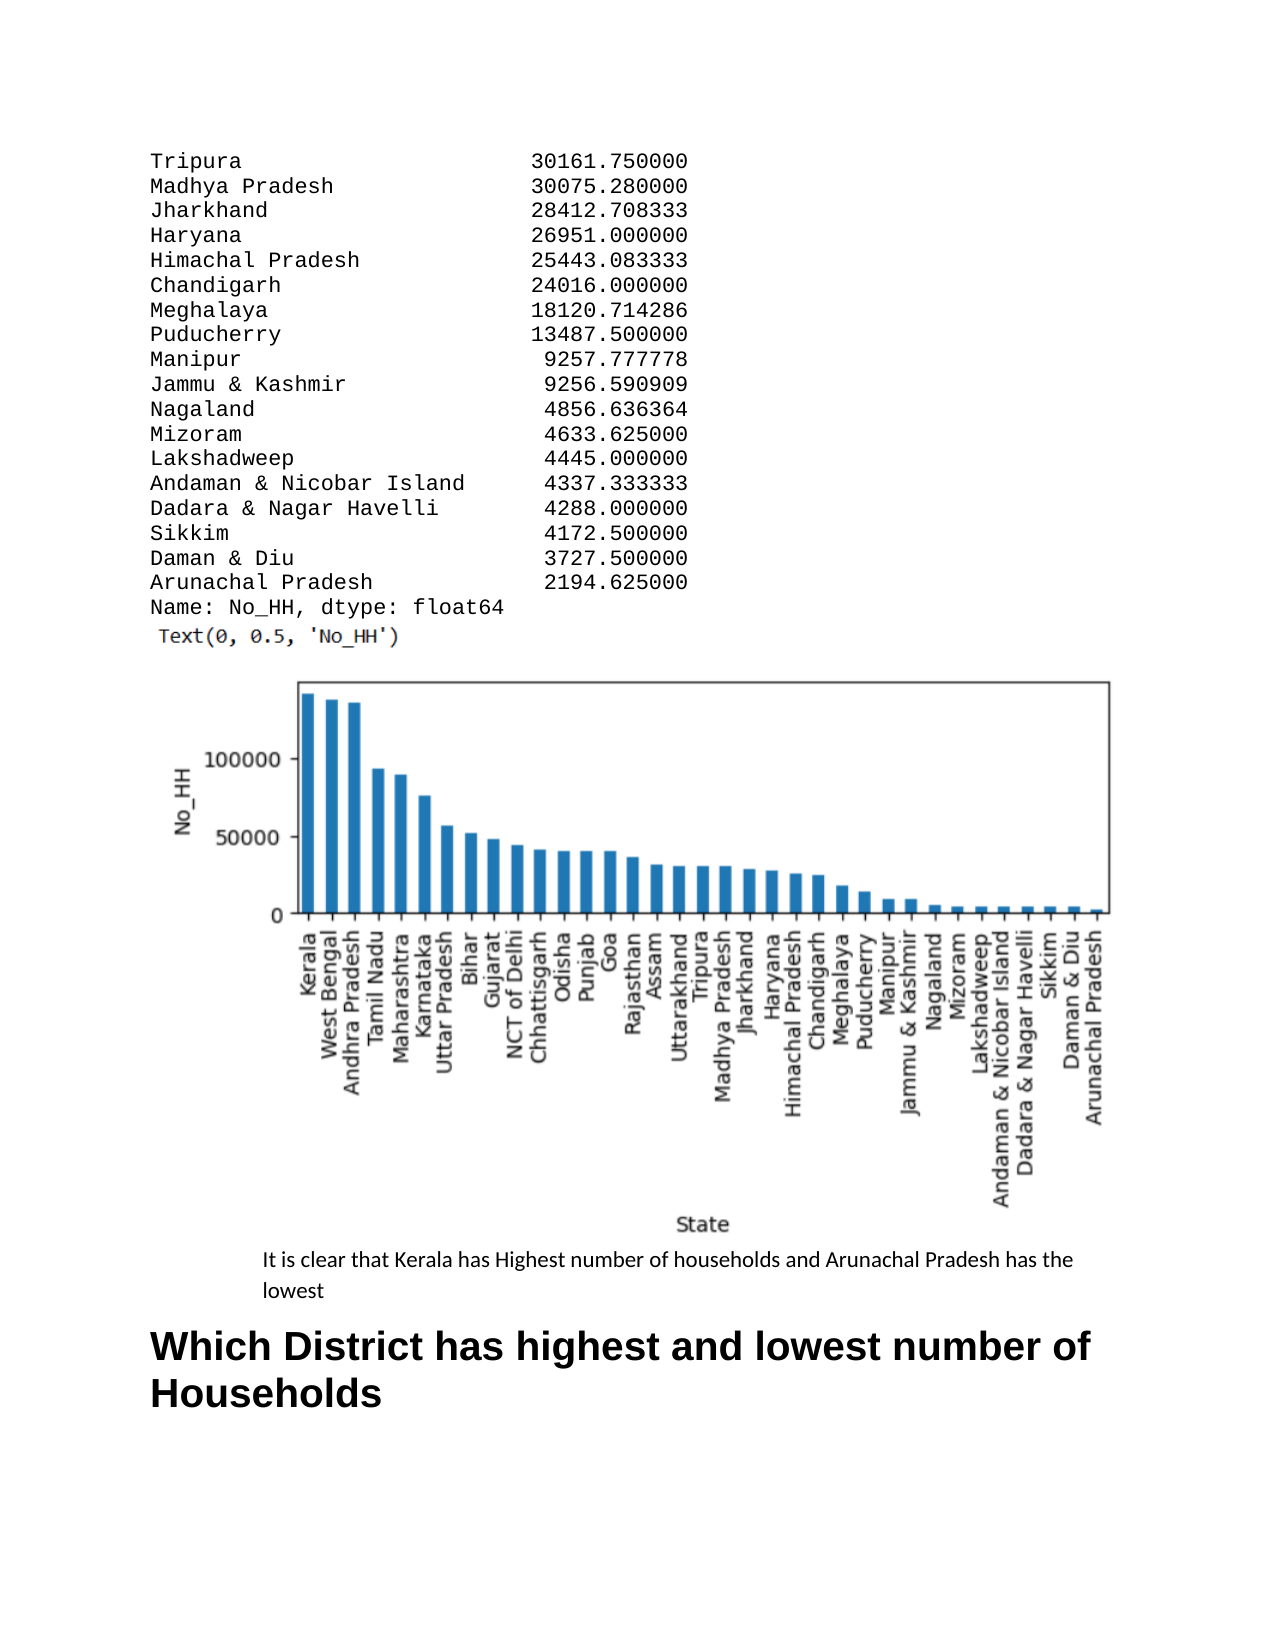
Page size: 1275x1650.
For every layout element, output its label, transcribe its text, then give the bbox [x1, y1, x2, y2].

list It is clear that Kerala has Highest number of households and Arunachal Pradesh has the lowest [262, 1246, 1125, 1304]
text Jammu & Kashmir 9256.590909 [150, 373, 1125, 398]
text Mizoram 4633.625000 [150, 423, 1125, 447]
text Haryana 26951.000000 [150, 224, 1125, 249]
text Puducherry 13487.500000 [150, 323, 1125, 348]
text Dadara & Nagar Havelli 4288.000000 [150, 497, 1125, 522]
text Nagaland 4856.636364 [150, 398, 1125, 423]
text Tripura 30161.750000 [150, 150, 1125, 175]
subtitle Which District has highest and lowest number of Households [150, 1323, 1125, 1416]
text Arunachal Pradesh 2194.625000 [150, 571, 1125, 596]
text Manipur 9257.777778 [150, 348, 1125, 373]
text Meghalaya 18120.714286 [150, 299, 1125, 323]
text Madhya Pradesh 30075.280000 [150, 175, 1125, 199]
picture [150, 621, 1125, 1246]
text Name: No_HH, dtype: float64 [150, 596, 1125, 621]
text Chandigarh 24016.000000 [150, 274, 1125, 299]
text Sikkim 4172.500000 [150, 522, 1125, 547]
text Jharkhand 28412.708333 [150, 199, 1125, 224]
text Daman & Diu 3727.500000 [150, 547, 1125, 571]
text Himachal Pradesh 25443.083333 [150, 249, 1125, 274]
text Andaman & Nicobar Island 4337.333333 [150, 472, 1125, 497]
text Lakshadweep 4445.000000 [150, 447, 1125, 472]
